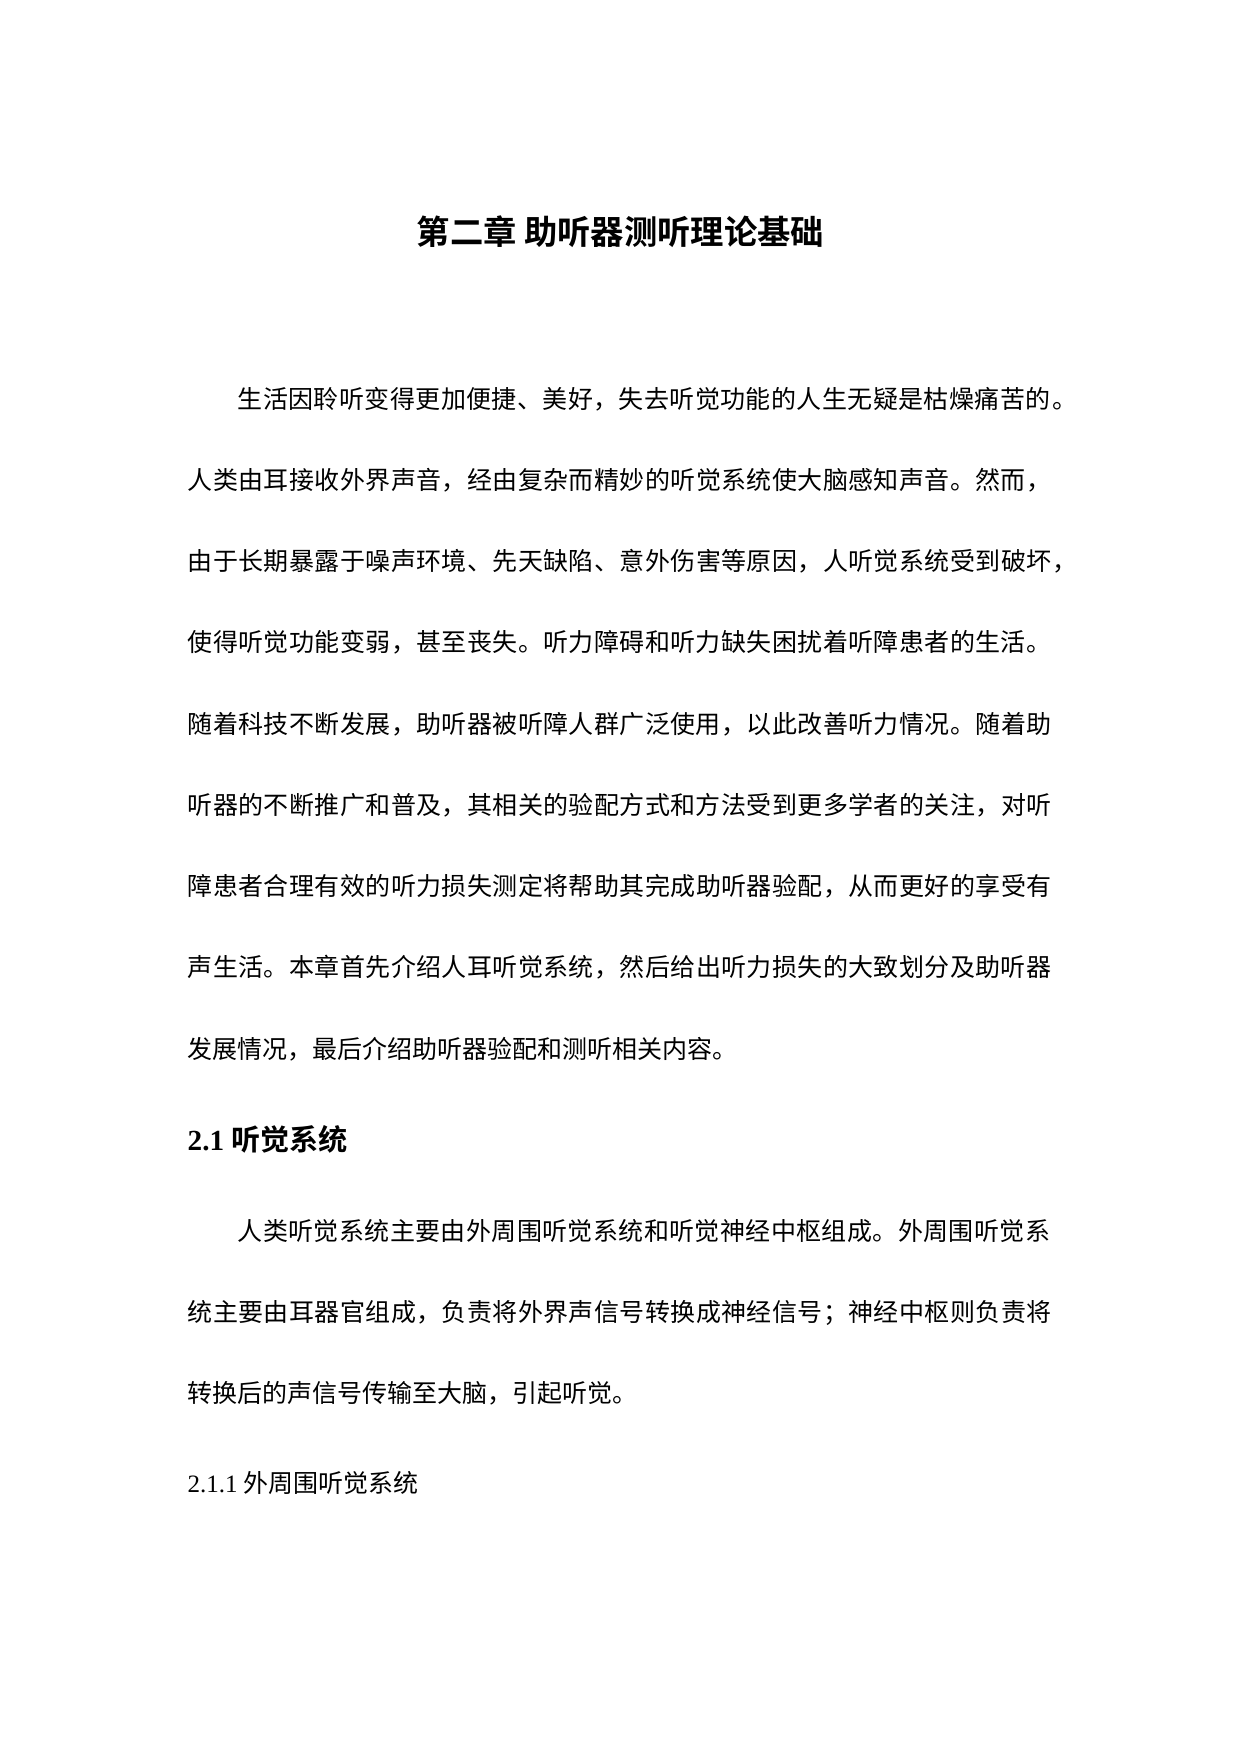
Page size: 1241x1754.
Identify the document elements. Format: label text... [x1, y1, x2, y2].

subtitle 助听器测听理论基础 [187, 197, 1053, 262]
text 生活因聆听变得更加便捷、美好，失去听觉功能的人生无疑是枯燥痛苦的。人类由耳接收外界声音，经由复杂而精妙的听觉系统使大脑感知声音。然而，由于长期暴露于噪声环境、先天缺陷、意外伤害等原因，人听觉系统受到破坏，使得听觉功能变弱，甚至丧失。听力障碍和听力缺失困扰着听障患者的生活。随着科技不断发展，助听器被听障人群广泛使用，以此改善听力情况。随着助听器的不断推广和普及，其相关的验配方式和方法受到更多学者的关注，对听障患者合理有效的听力损失测定将帮助其完成助听器验配，从而更好的享受有声生活。本章首先介绍人耳听觉系统，然后给出听力损失的大致划分及助听器发展情况，最后介绍助听器验配和测听相关内容。 [187, 365, 1053, 1080]
list 听觉系统 [187, 1105, 1053, 1170]
list 外周围听觉系统 [187, 1449, 1053, 1514]
text 人类听觉系统主要由外周围听觉系统和听觉神经中枢组成。外周围听觉系统主要由耳器官组成，负责将外界声信号转换成神经信号；神经中枢则负责将转换后的声信号传输至大脑，引起听觉。 [187, 1197, 1053, 1424]
